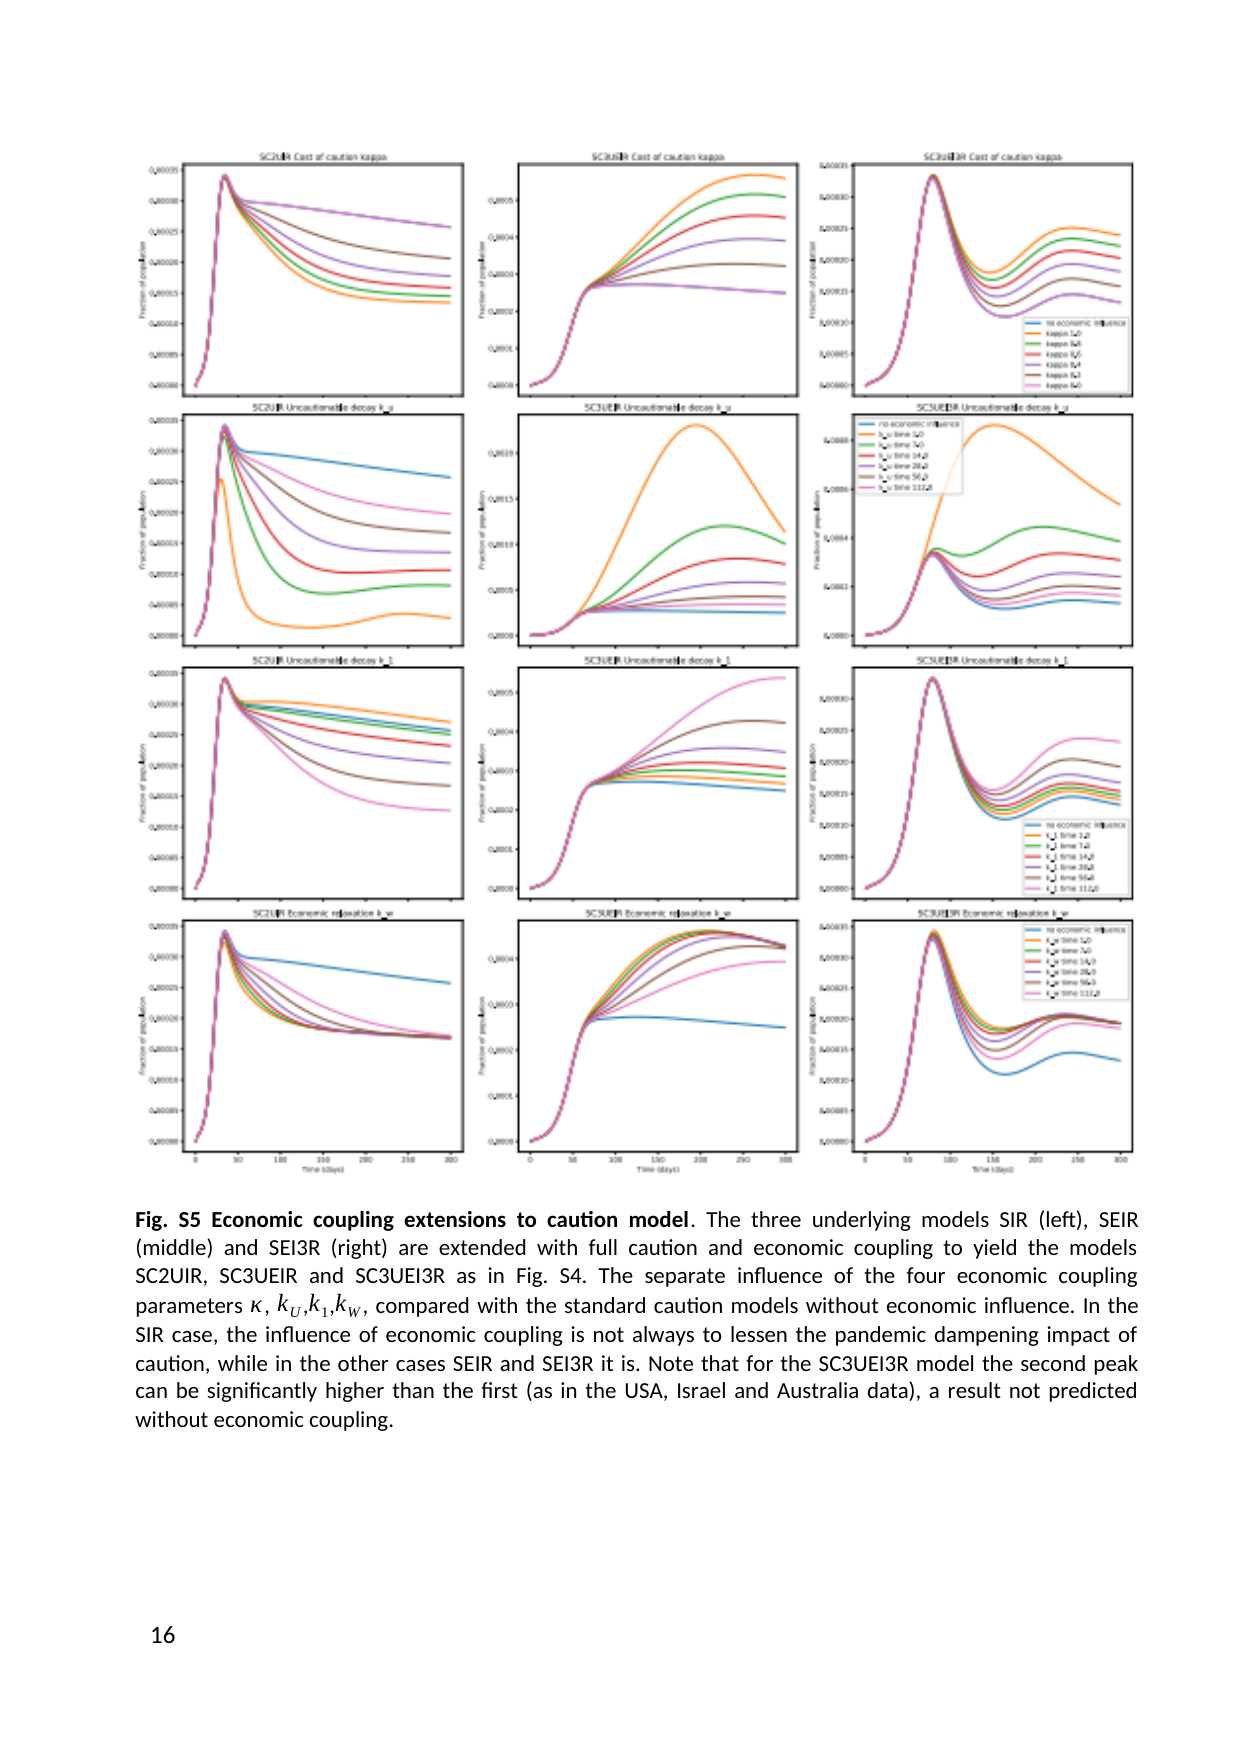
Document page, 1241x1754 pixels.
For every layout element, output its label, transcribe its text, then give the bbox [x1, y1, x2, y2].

text Fig. S5 Economic coupling extensions to caution model. The three underlying models SIR (left), SEIR (middle) and SEI3R (right) are extended with full caution and economic coupling to yield the models SC2UIR, SC3UEIR and SC3UEI3R as in Fig. S4. The separate influence of the four economic coupling parameters , ,,, compared with the standard caution models without economic influence. In the SIR case, the influence of economic coupling is not always to lessen the pandemic dampening impact of caution, while in the other cases SEIR and SEI3R it is. Note that for the SC3UEI3R model the second peak can be significantly higher than the first (as in the USA, Israel and Australia data), a result not predicted without economic coupling. [135, 1205, 1140, 1433]
